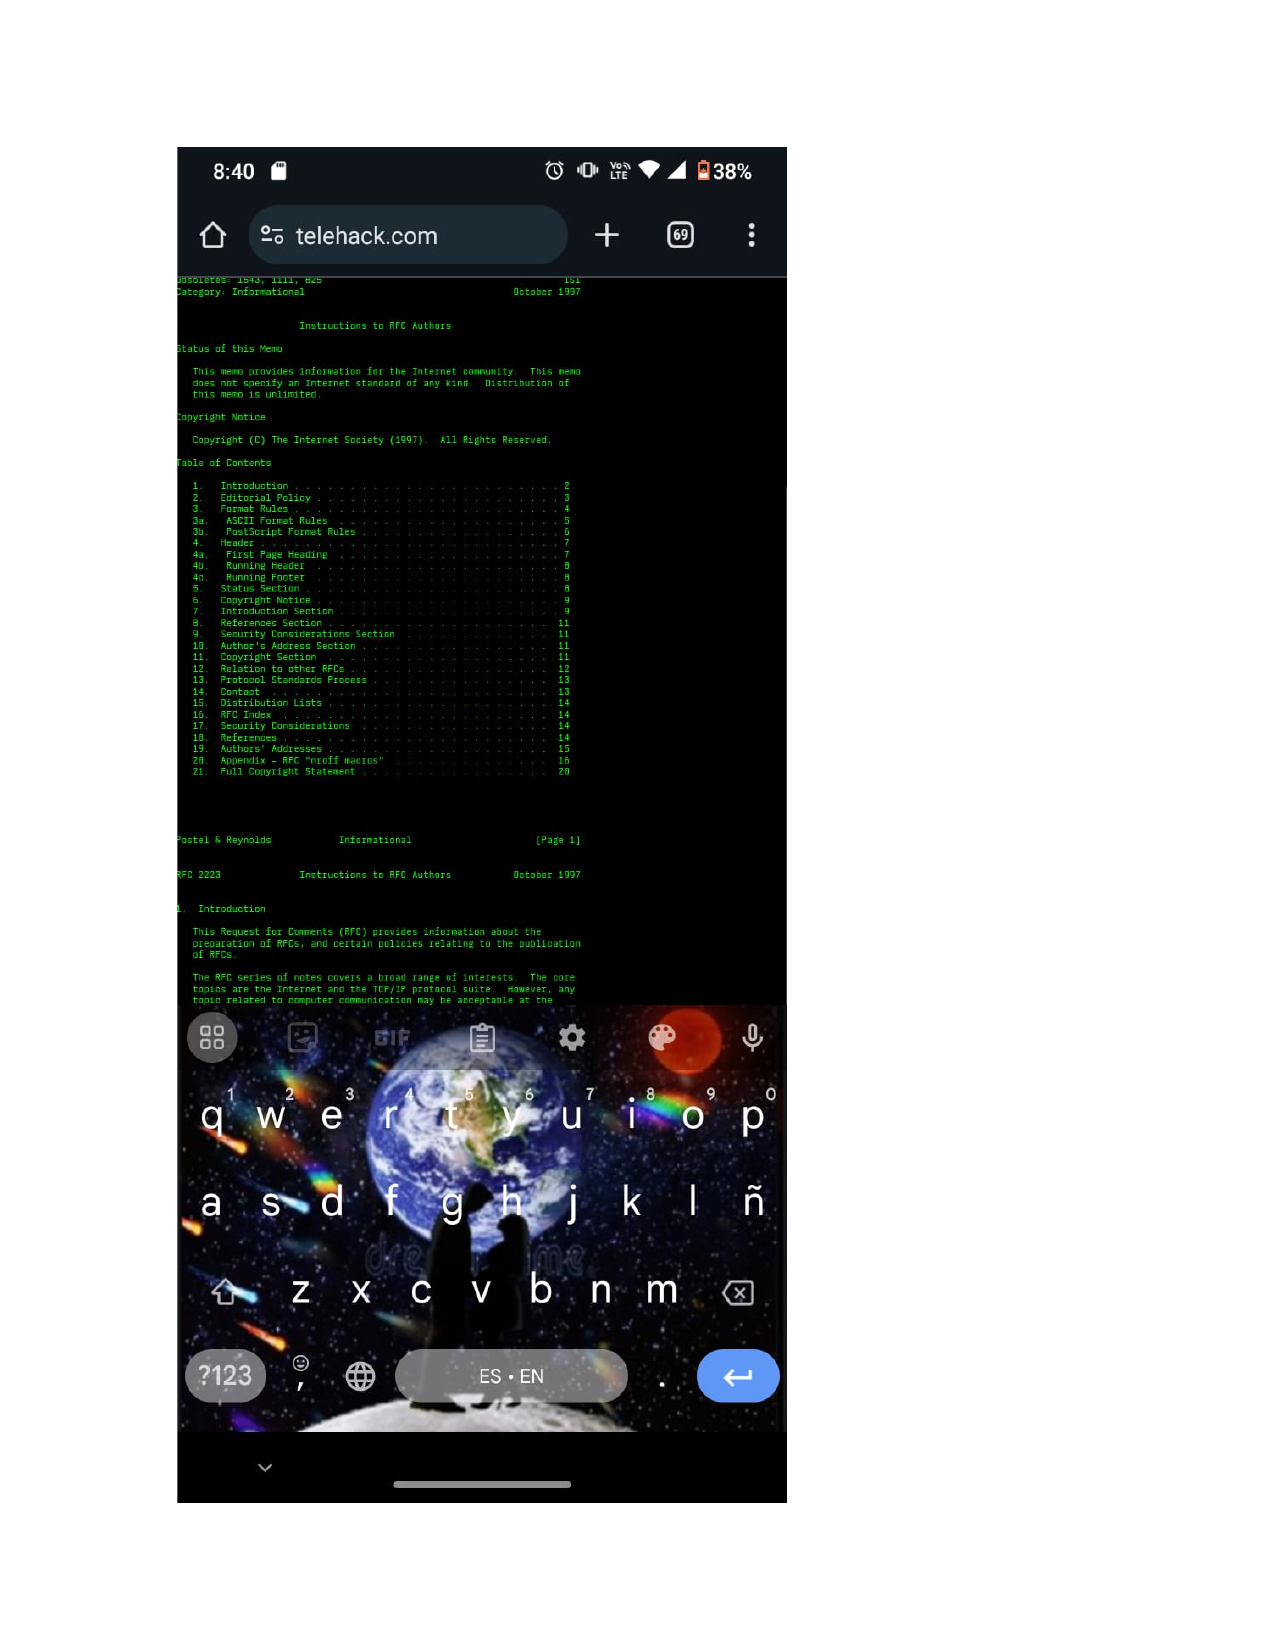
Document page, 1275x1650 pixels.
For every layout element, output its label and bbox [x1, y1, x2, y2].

picture [177, 147, 787, 1503]
